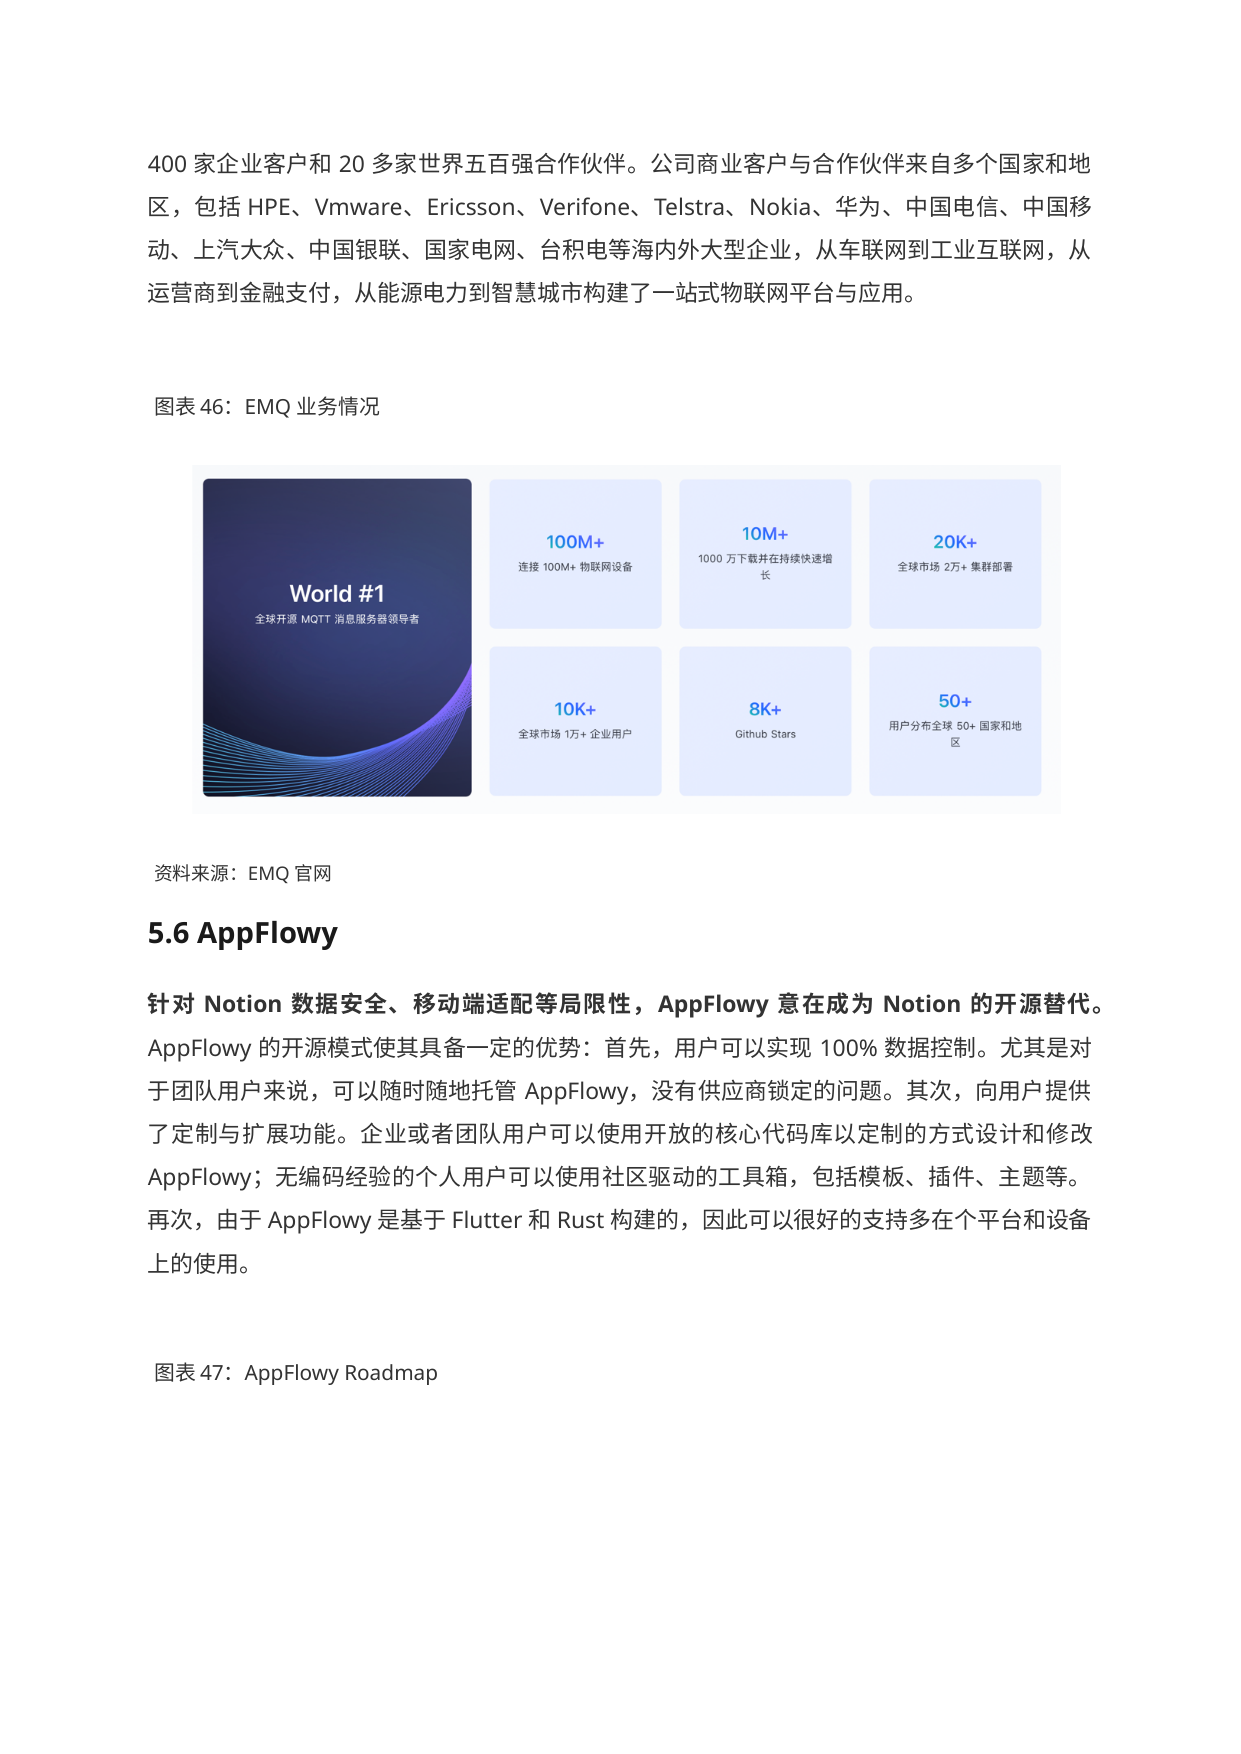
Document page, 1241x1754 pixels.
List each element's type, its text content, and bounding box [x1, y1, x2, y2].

table_cell 资料来源：EMQ 官网 [148, 840, 1130, 912]
text 针对 Notion 数据安全、移动端适配等局限性，AppFlowy 意在成为 Notion 的开源替代。AppFlowy 的开源模式使其具备一定的优势：首先，用户可以实现 100% 数据控制。尤其是对于团队用户来说，可以随时随地托管 AppFlowy，没有供应商锁定的问题。其次，向用户提供了定制与扩展功能。企业或者团队用户可以使用开放的核心代码库以定制的方式设计和修改 AppFlowy；无编码经验的个人用户可以使用社区驱动的工具箱，包括模板、插件、主题等。再次，由于 AppFlowy 是基于 Flutter 和 Rust 构建的，因此可以很好的支持多在个平台和设备上的使用。 [148, 986, 1093, 1279]
picture [192, 465, 1061, 814]
table_cell [148, 447, 1130, 840]
subtitle 5.6 AppFlowy [148, 912, 1093, 952]
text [148, 146, 1093, 308]
table_header 图表47：AppFlowy Roadmap [148, 1338, 1169, 1413]
table_header 图表46：EMQ 业务情况 [148, 372, 1130, 447]
